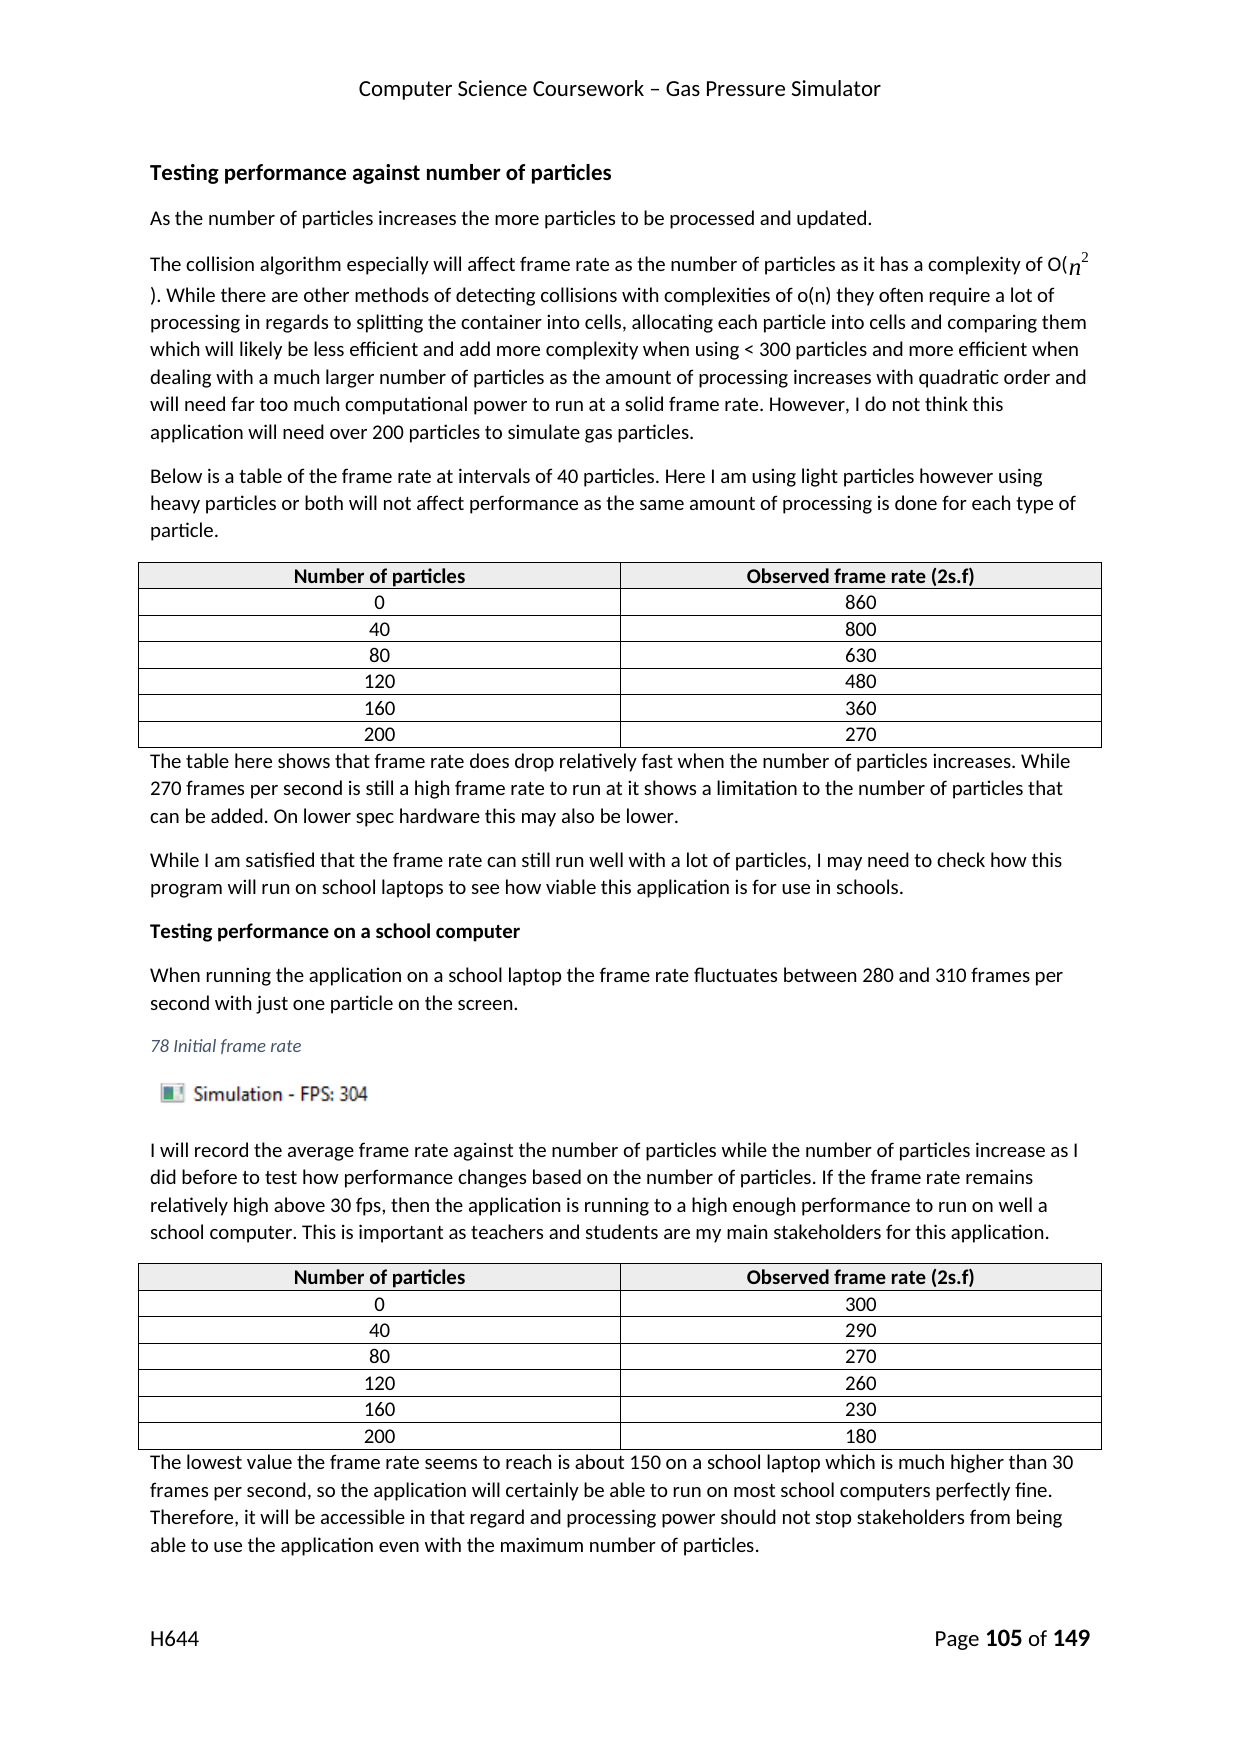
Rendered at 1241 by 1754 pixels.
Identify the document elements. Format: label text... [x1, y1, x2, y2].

table_cell 270 [621, 1344, 1101, 1369]
table_cell 80 [139, 1344, 620, 1369]
text While I am satisfied that the frame rate can still run well with a lot of particles, I may need to check how this program will run on school laptops to see how viable this application is for use in schools. [150, 847, 1090, 900]
table_cell 0 [139, 589, 620, 615]
picture [150, 1077, 385, 1119]
table_cell 200 [139, 1423, 620, 1448]
table_cell 270 [621, 722, 1101, 747]
table_cell 0 [139, 1291, 620, 1316]
text As the number of particles increases the more particles to be processed and updated. [150, 205, 1090, 230]
table_cell 360 [621, 695, 1101, 721]
table_cell 230 [621, 1397, 1101, 1422]
text Testing performance on a school computer [150, 918, 1090, 944]
table_cell 160 [139, 695, 620, 721]
table_header Observed frame rate (2s.f) [621, 1264, 1101, 1290]
text Below is a table of the frame rate at intervals of 40 particles. Here I am using light particles however using heavy particles or both will not affect performance as the same amount of processing is done for each type of particle. [150, 463, 1090, 543]
table_header Number of particles [139, 563, 620, 588]
table_cell 260 [621, 1370, 1101, 1396]
table_header Number of particles [139, 1264, 620, 1290]
table_cell 80 [139, 642, 620, 668]
table_cell 480 [621, 669, 1101, 694]
table_cell 40 [139, 616, 620, 641]
table_cell 300 [621, 1291, 1101, 1316]
table_cell 120 [139, 669, 620, 694]
table_cell 160 [139, 1397, 620, 1422]
text Testing performance against number of particles [150, 158, 1090, 186]
text I will record the average frame rate against the number of particles while the number of particles increase as I did before to test how performance changes based on the number of particles. If the frame rate remains relatively high above 30 fps, then the application is running to a high enough performance to run on well a school computer. This is important as teachers and students are my main stakeholders for this application. [150, 1137, 1090, 1245]
table_cell 200 [139, 722, 620, 747]
table_header Observed frame rate (2s.f) [621, 563, 1101, 588]
table_cell 290 [621, 1317, 1101, 1343]
text The collision algorithm especially will affect frame rate as the number of particles as it has a complexity of O(). While there are other methods of detecting collisions with complexities of o(n) they often require a lot of processing in regards to splitting the container into cells, allocating each particle into cells and comparing them which will likely be less efficient and add more complexity when using < 300 particles and more efficient when dealing with a much larger number of particles as the amount of processing increases with quadratic order and will need far too much computational power to run at a solid frame rate. However, I do not think this application will need over 200 particles to simulate gas particles. [150, 249, 1090, 444]
table_cell 860 [621, 589, 1101, 615]
table_cell 180 [621, 1423, 1101, 1448]
table_cell 40 [139, 1317, 620, 1343]
table_cell 630 [621, 642, 1101, 668]
table_cell 120 [139, 1370, 620, 1396]
text The table here shows that frame rate does drop relatively fast when the number of particles increases. While 270 frames per second is still a high frame rate to run at it shows a limitation to the number of particles that can be added. On lower spec hardware this may also be lower. [150, 748, 1090, 828]
text When running the application on a school laptop the frame rate fluctuates between 280 and 310 frames per second with just one particle on the screen. [150, 962, 1090, 1015]
text The lowest value the frame rate seems to reach is about 150 on a school laptop which is much higher than 30 frames per second, so the application will certainly be able to run on most school computers perfectly fine. Therefore, it will be accessible in that regard and processing power should not stop stakeholders from being able to use the application even with the maximum number of particles. [150, 1450, 1090, 1557]
table_cell 800 [621, 616, 1101, 641]
